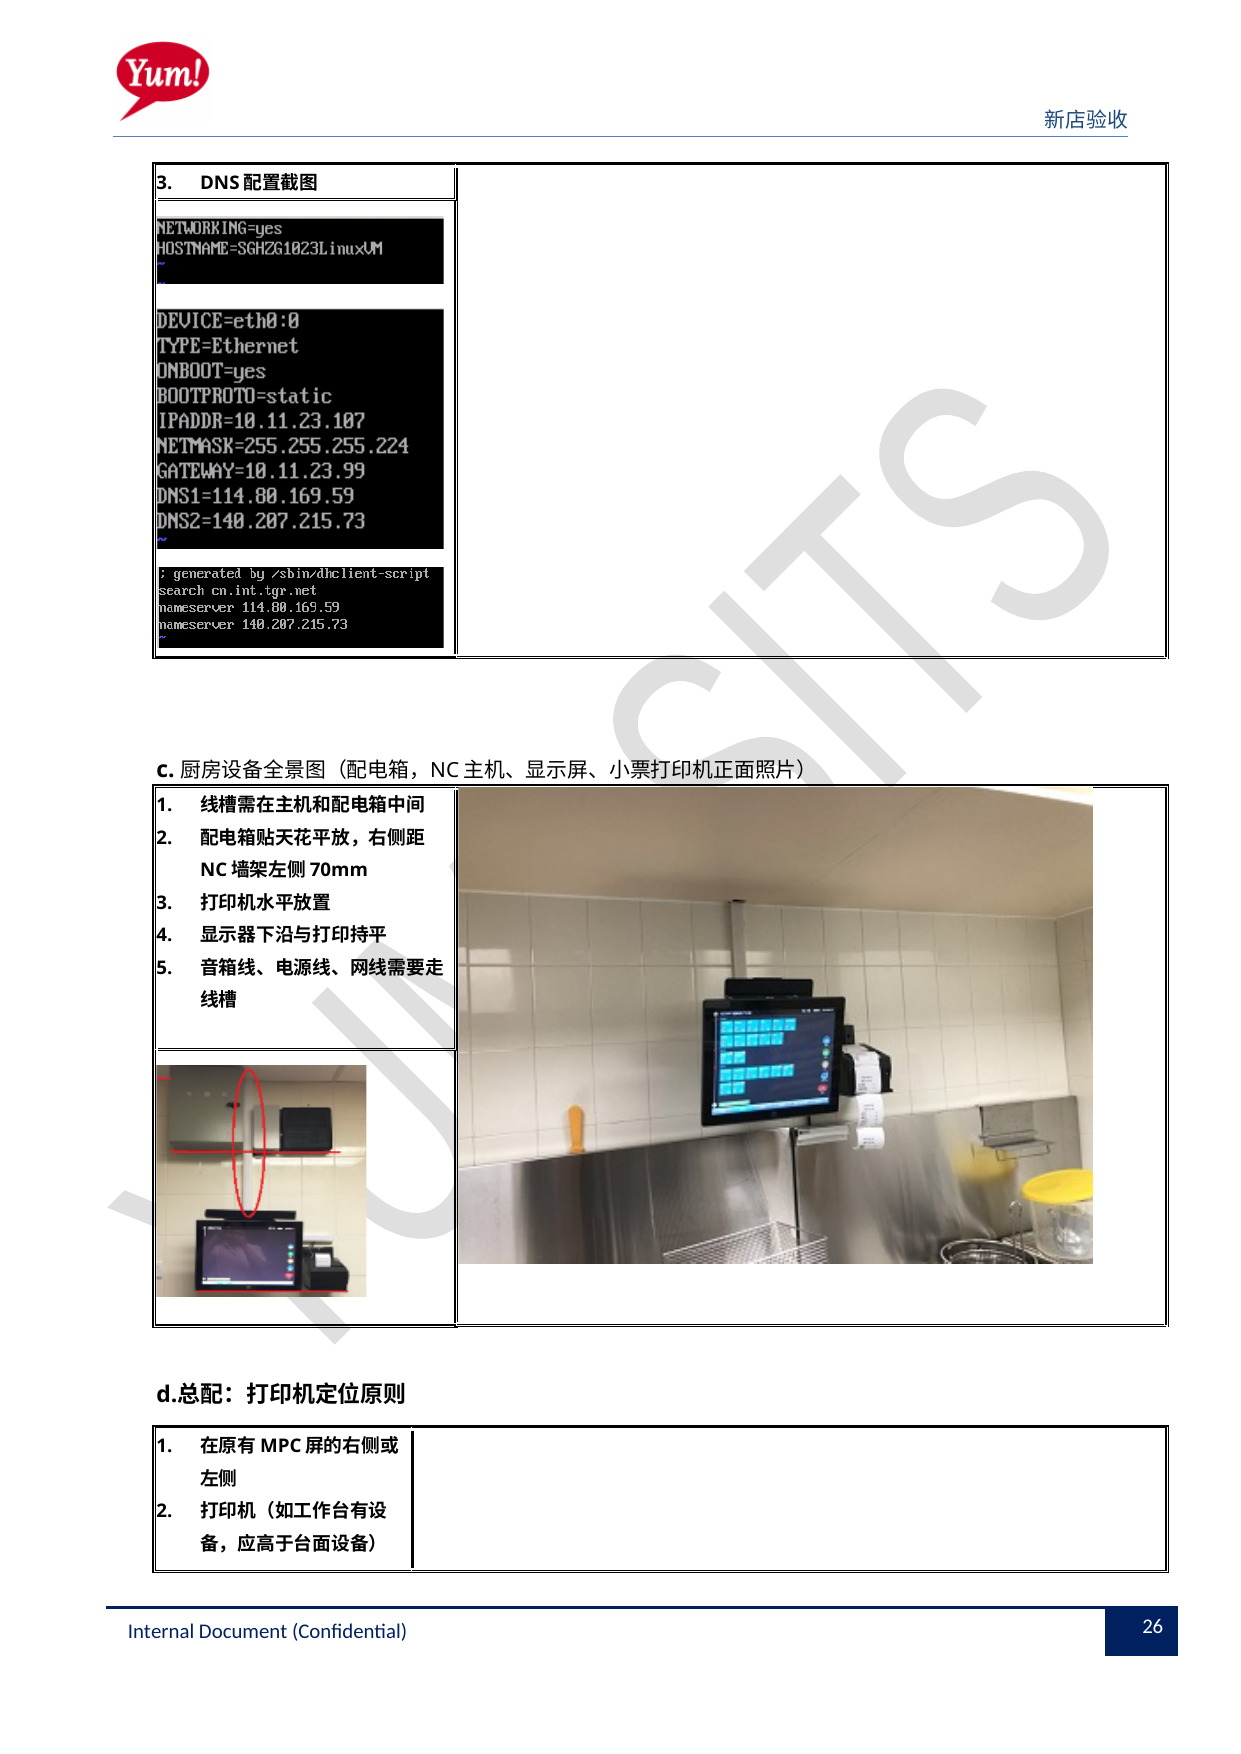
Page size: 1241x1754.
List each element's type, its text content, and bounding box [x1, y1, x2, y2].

table_header [456, 788, 1165, 1324]
table_header [412, 1428, 1165, 1569]
picture [156, 216, 444, 284]
text c. 厨房设备全景图（配电箱，NC主机、显示屏、小票打印机正面照片） [112, 753, 1128, 784]
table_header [156, 1427, 412, 1569]
table_header 线槽需在主机和配电箱中间 配电箱贴天花平放，右侧距NC墙架左侧70mm 打印机水平放置 显示器下沿与打印持平 音箱线、电源线、网线需要走线槽 [156, 786, 456, 1047]
text d.总配：打印机定位原则 [112, 1360, 1128, 1425]
table_cell [156, 1048, 456, 1324]
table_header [156, 164, 456, 198]
table_header [456, 165, 1165, 656]
picture [156, 1065, 367, 1297]
picture [156, 308, 444, 549]
table_cell [154, 198, 456, 656]
picture [458, 787, 1093, 1264]
picture [156, 567, 444, 648]
